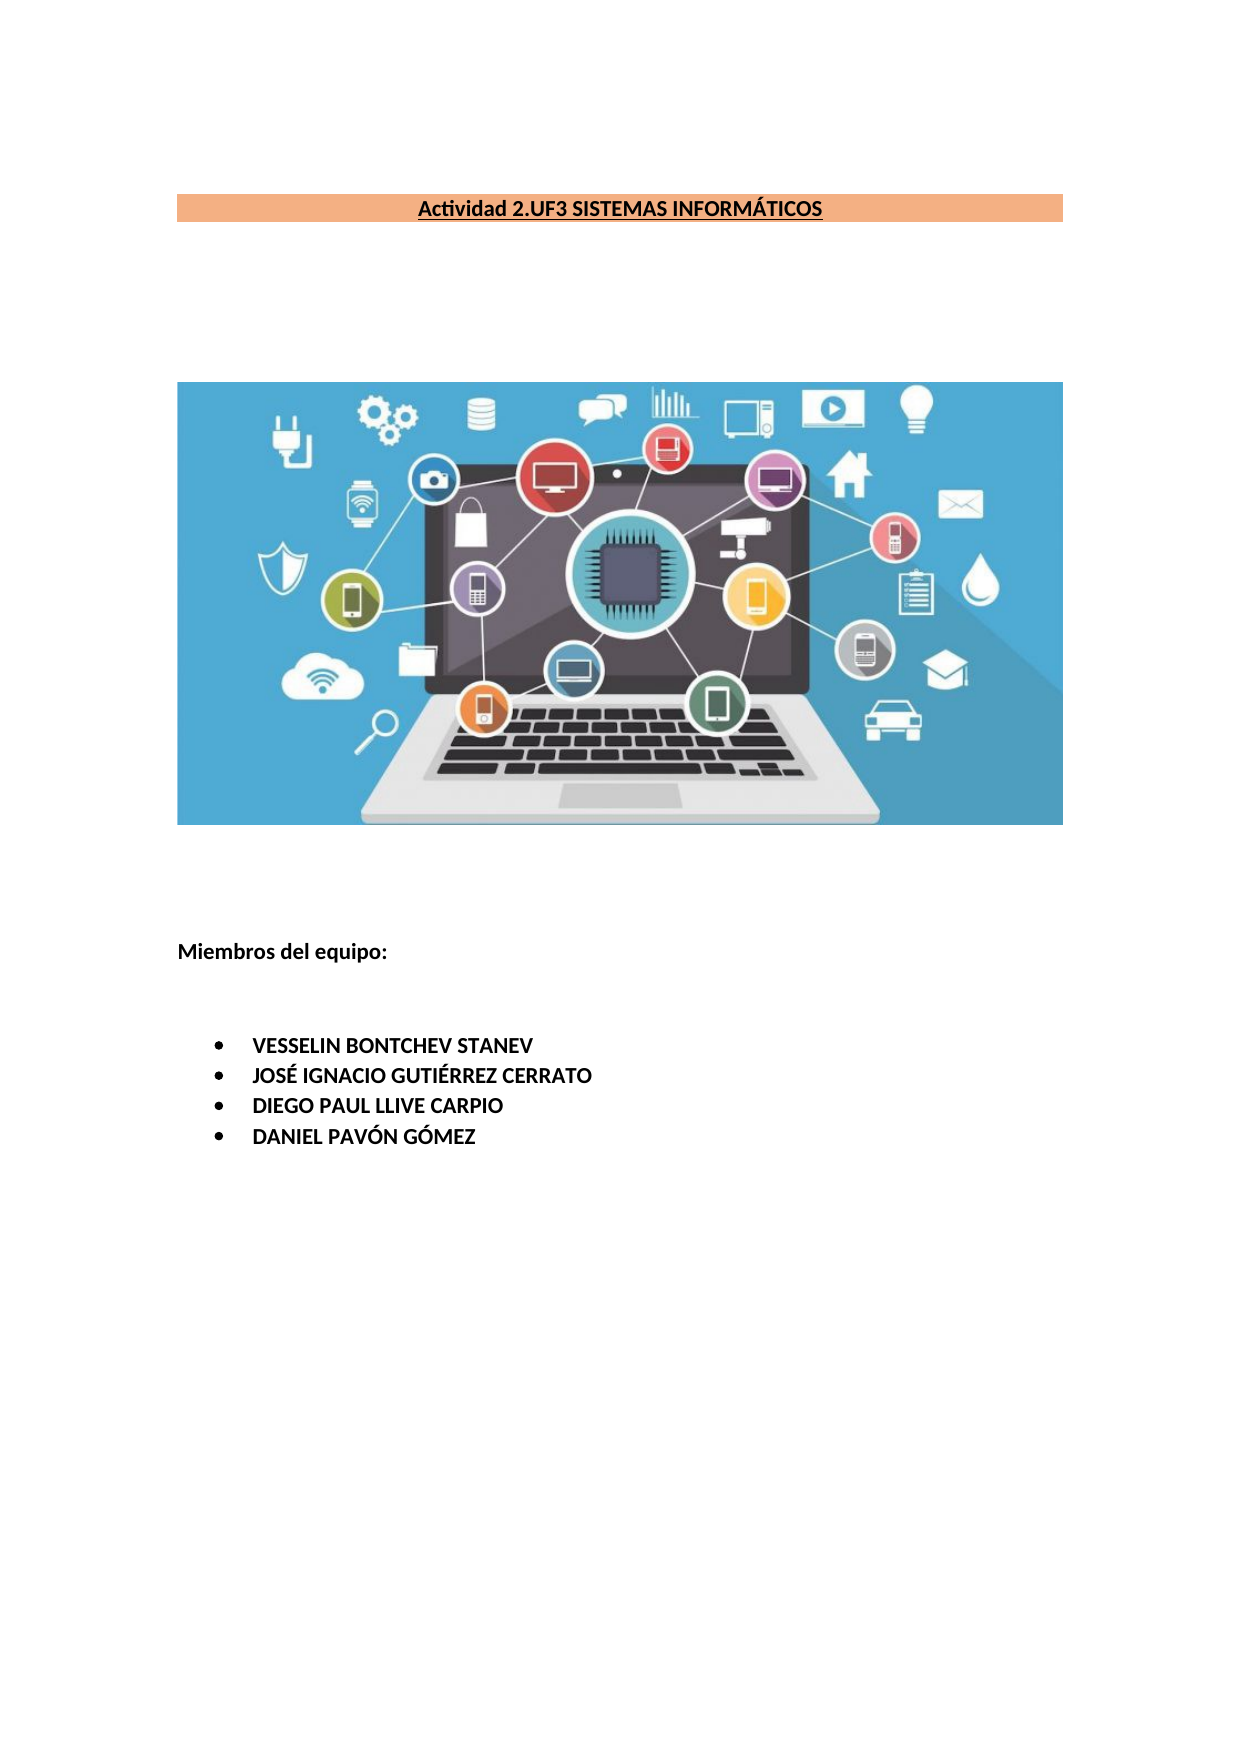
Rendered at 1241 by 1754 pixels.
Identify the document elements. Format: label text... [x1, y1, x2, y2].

list JOSÉ IGNACIO GUTIÉRREZ CERRATO [215, 1061, 1063, 1089]
picture [177, 382, 1063, 825]
text Actividad 2.UF3 SISTEMAS INFORMÁTICOS [177, 194, 1063, 222]
list DANIEL PAVÓN GÓMEZ [215, 1122, 1063, 1150]
text Miembros del equipo: [177, 937, 1063, 966]
list DIEGO PAUL LLIVE CARPIO [215, 1092, 1063, 1120]
list VESSELIN BONTCHEV STANEV [215, 1031, 1063, 1059]
